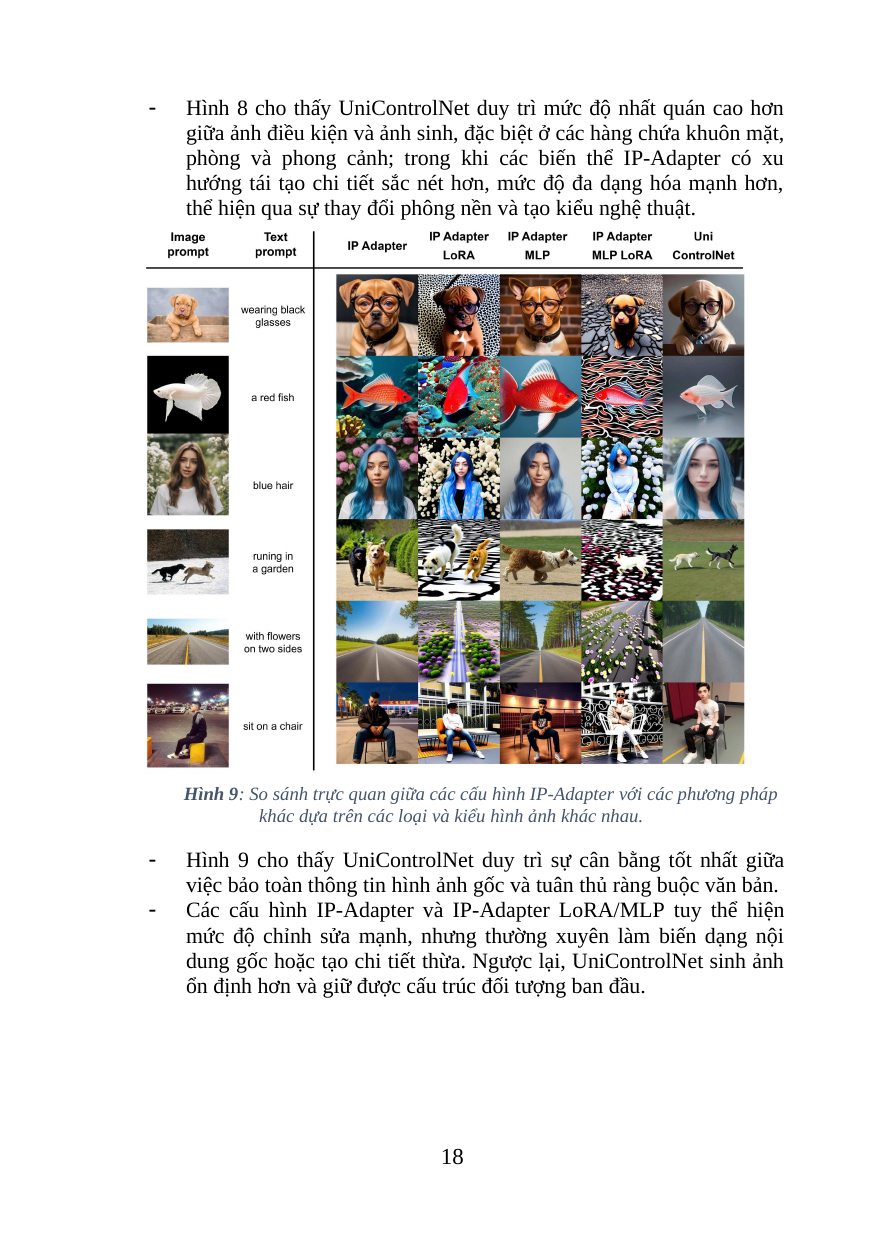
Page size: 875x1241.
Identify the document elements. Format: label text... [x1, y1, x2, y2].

text Hình 8 cho thấy UniControlNet duy trì mức độ nhất quán cao hơn giữa ảnh điều kiện và ảnh sinh, đặc biệt ở các hàng chứa khuôn mặt, phòng và phong cảnh; trong khi các biến thể IP-Adapter có xu hướng tái tạo chi tiết sắc nét hơn, mức độ đa dạng hóa mạnh hơn, thể hiện qua sự thay đổi phông nền và tạo kiểu nghệ thuật. [149, 94, 786, 221]
picture [140, 220, 764, 783]
text Hình 9: So sánh trực quan giữa các cấu hình IP-Adapter với các phương pháp khác dựa trên các loại và kiểu hình ảnh khác nhau. [118, 783, 786, 826]
text Hình 9 cho thấy UniControlNet duy trì sự cân bằng tốt nhất giữa việc bảo toàn thông tin hình ảnh gốc và tuân thủ ràng buộc văn bản. [149, 847, 786, 897]
text Các cấu hình IP-Adapter và IP-Adapter LoRA/MLP tuy thể hiện mức độ chỉnh sửa mạnh, nhưng thường xuyên làm biến dạng nội dung gốc hoặc tạo chi tiết thừa. Ngược lại, UniControlNet sinh ảnh ổn định hơn và giữ được cấu trúc đối tượng ban đầu. [149, 897, 786, 998]
